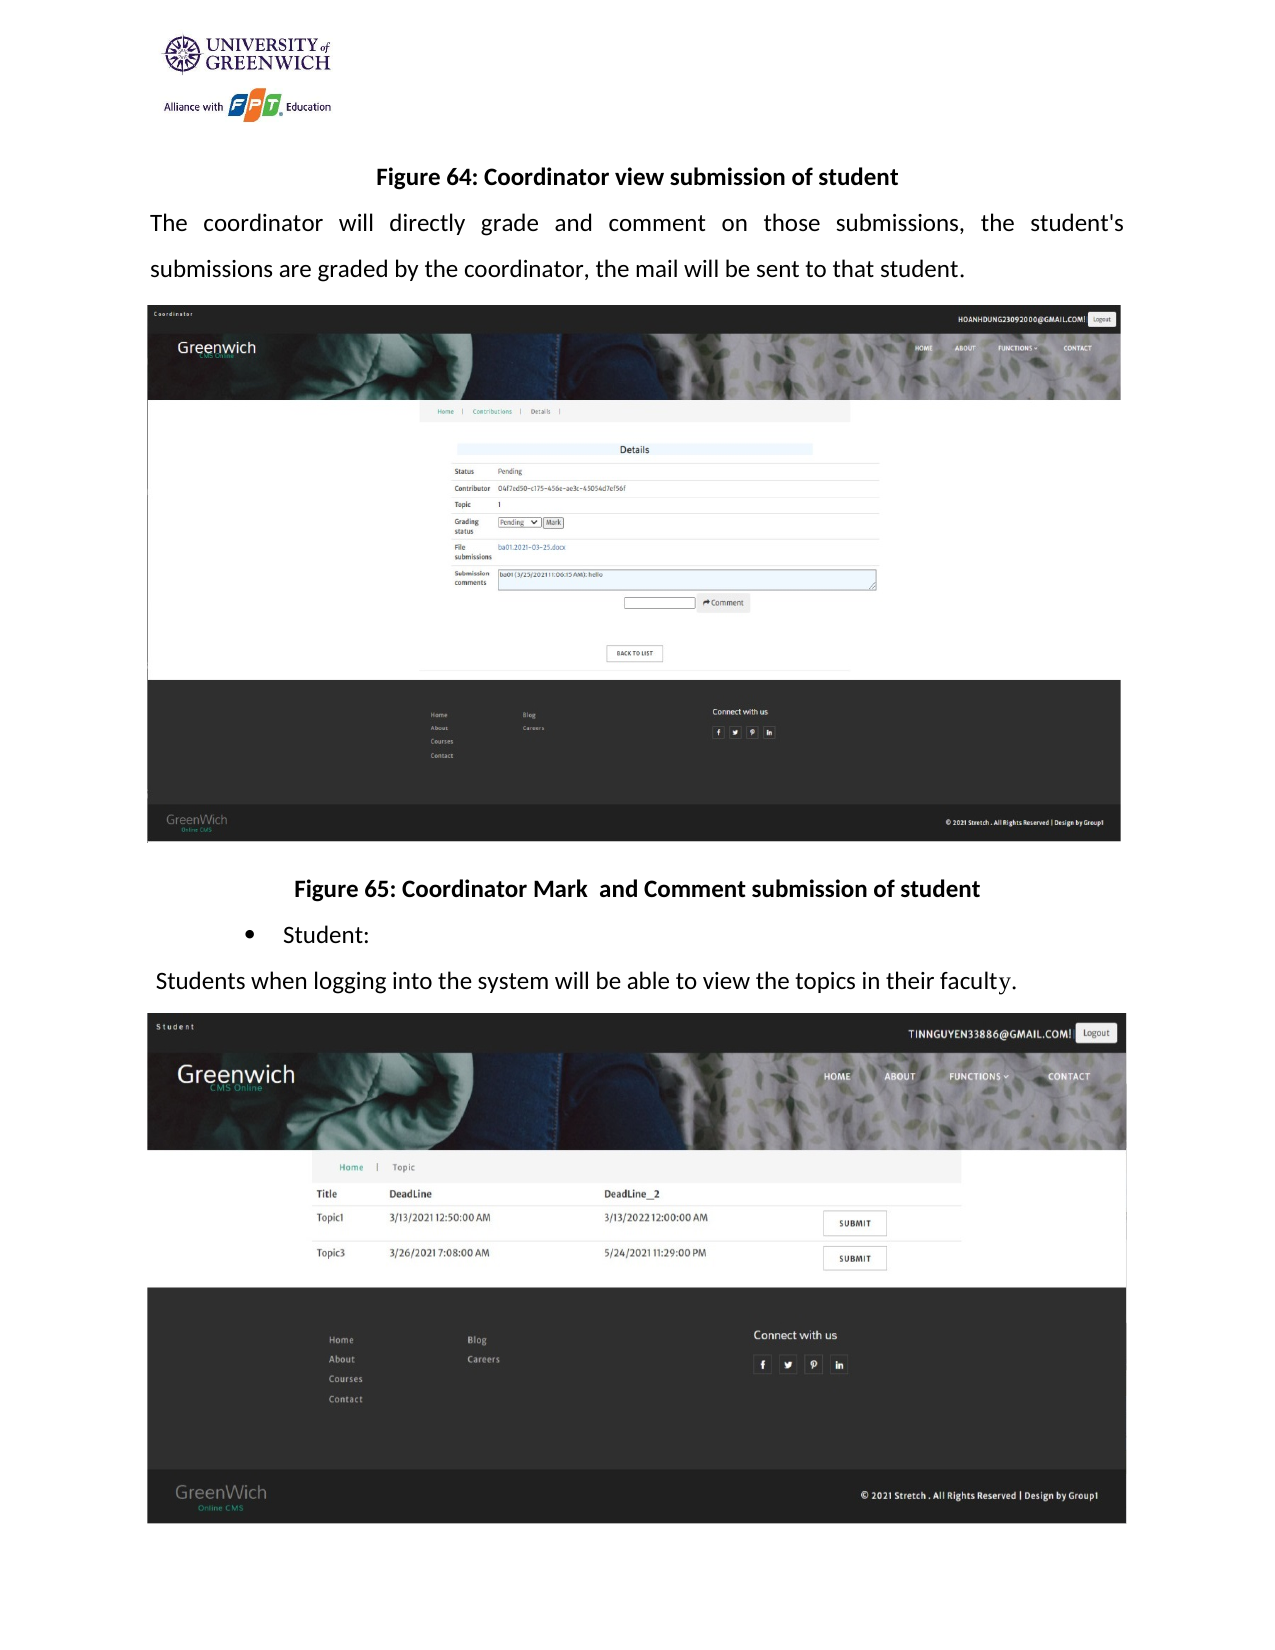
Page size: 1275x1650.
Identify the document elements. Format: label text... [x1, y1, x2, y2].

picture [147, 305, 1121, 843]
text The coordinator will directly grade and comment on those submissions, the student's submissions are graded by the coordinator, the mail will be sent to that student. [150, 207, 1125, 283]
text Students when logging into the system will be able to view the topics in their faculty. [150, 965, 1125, 995]
picture [147, 1013, 1127, 1524]
list Student: [245, 919, 1125, 949]
text Figure 64: Coordinator view submission of student [150, 161, 1125, 192]
picture [150, 21, 343, 133]
